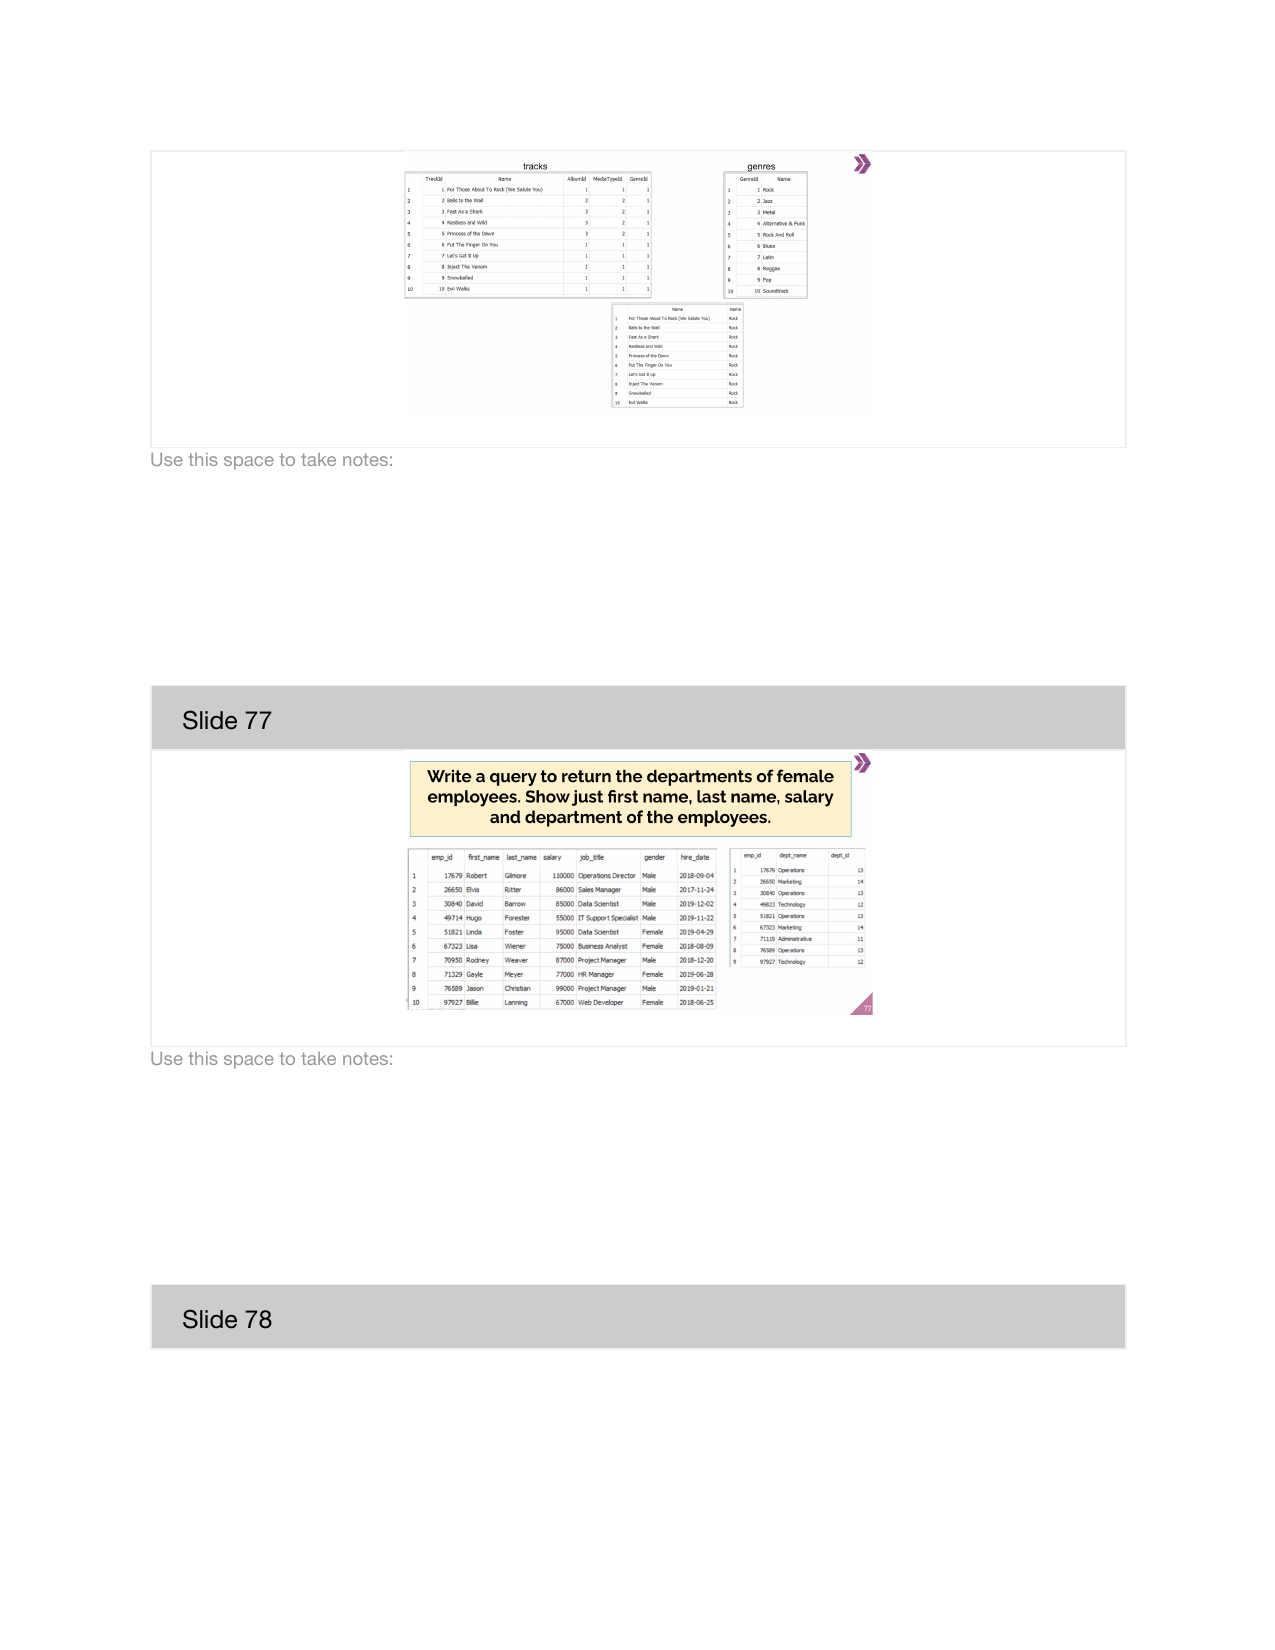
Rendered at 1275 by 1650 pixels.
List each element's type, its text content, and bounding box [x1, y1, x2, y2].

picture [403, 750, 873, 1015]
text Use this space to take notes: [150, 448, 1125, 472]
table_header Slide 77 [152, 686, 1125, 749]
table_header Slide 78 [152, 1285, 1125, 1348]
table_cell [152, 751, 1125, 1046]
text Use this space to take notes: [150, 1047, 1125, 1071]
picture [403, 151, 873, 416]
table_cell [152, 152, 1125, 447]
